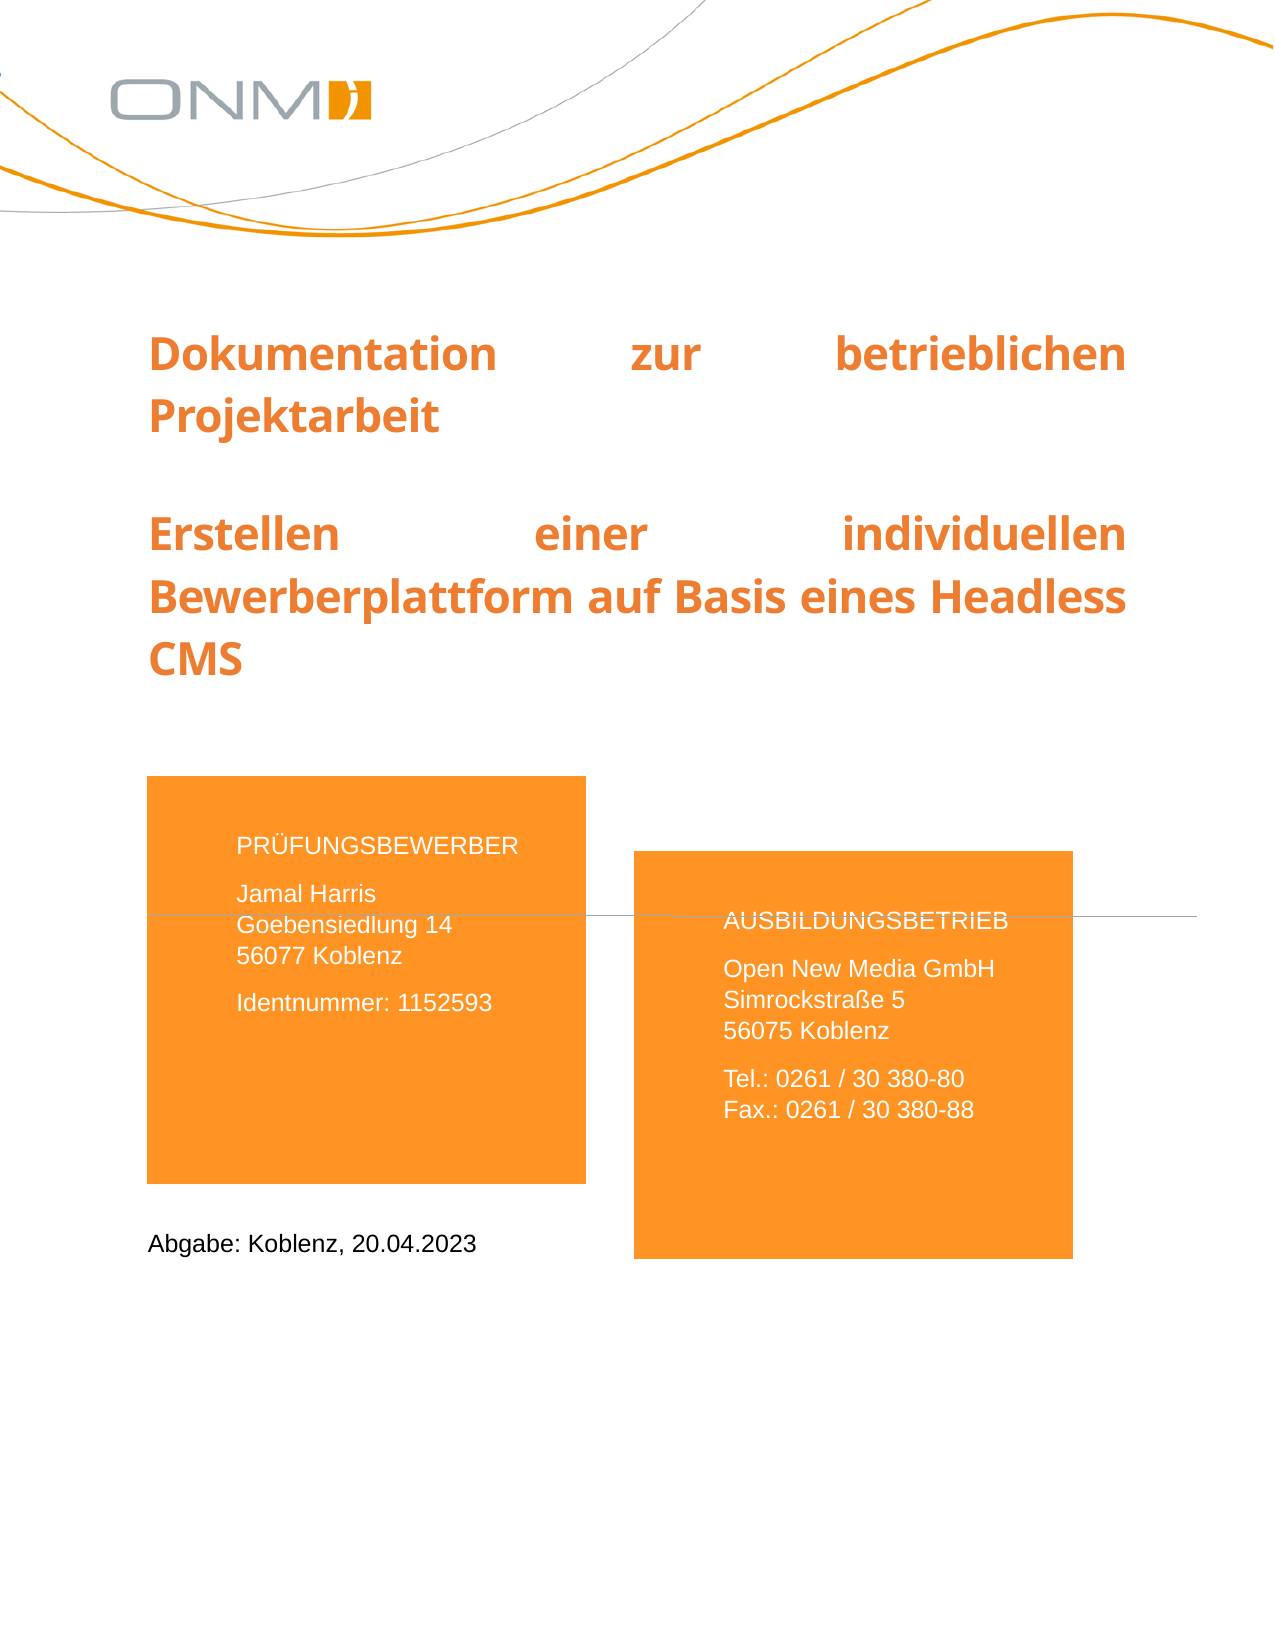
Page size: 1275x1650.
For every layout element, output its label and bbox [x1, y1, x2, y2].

picture [0, 0, 1273, 257]
